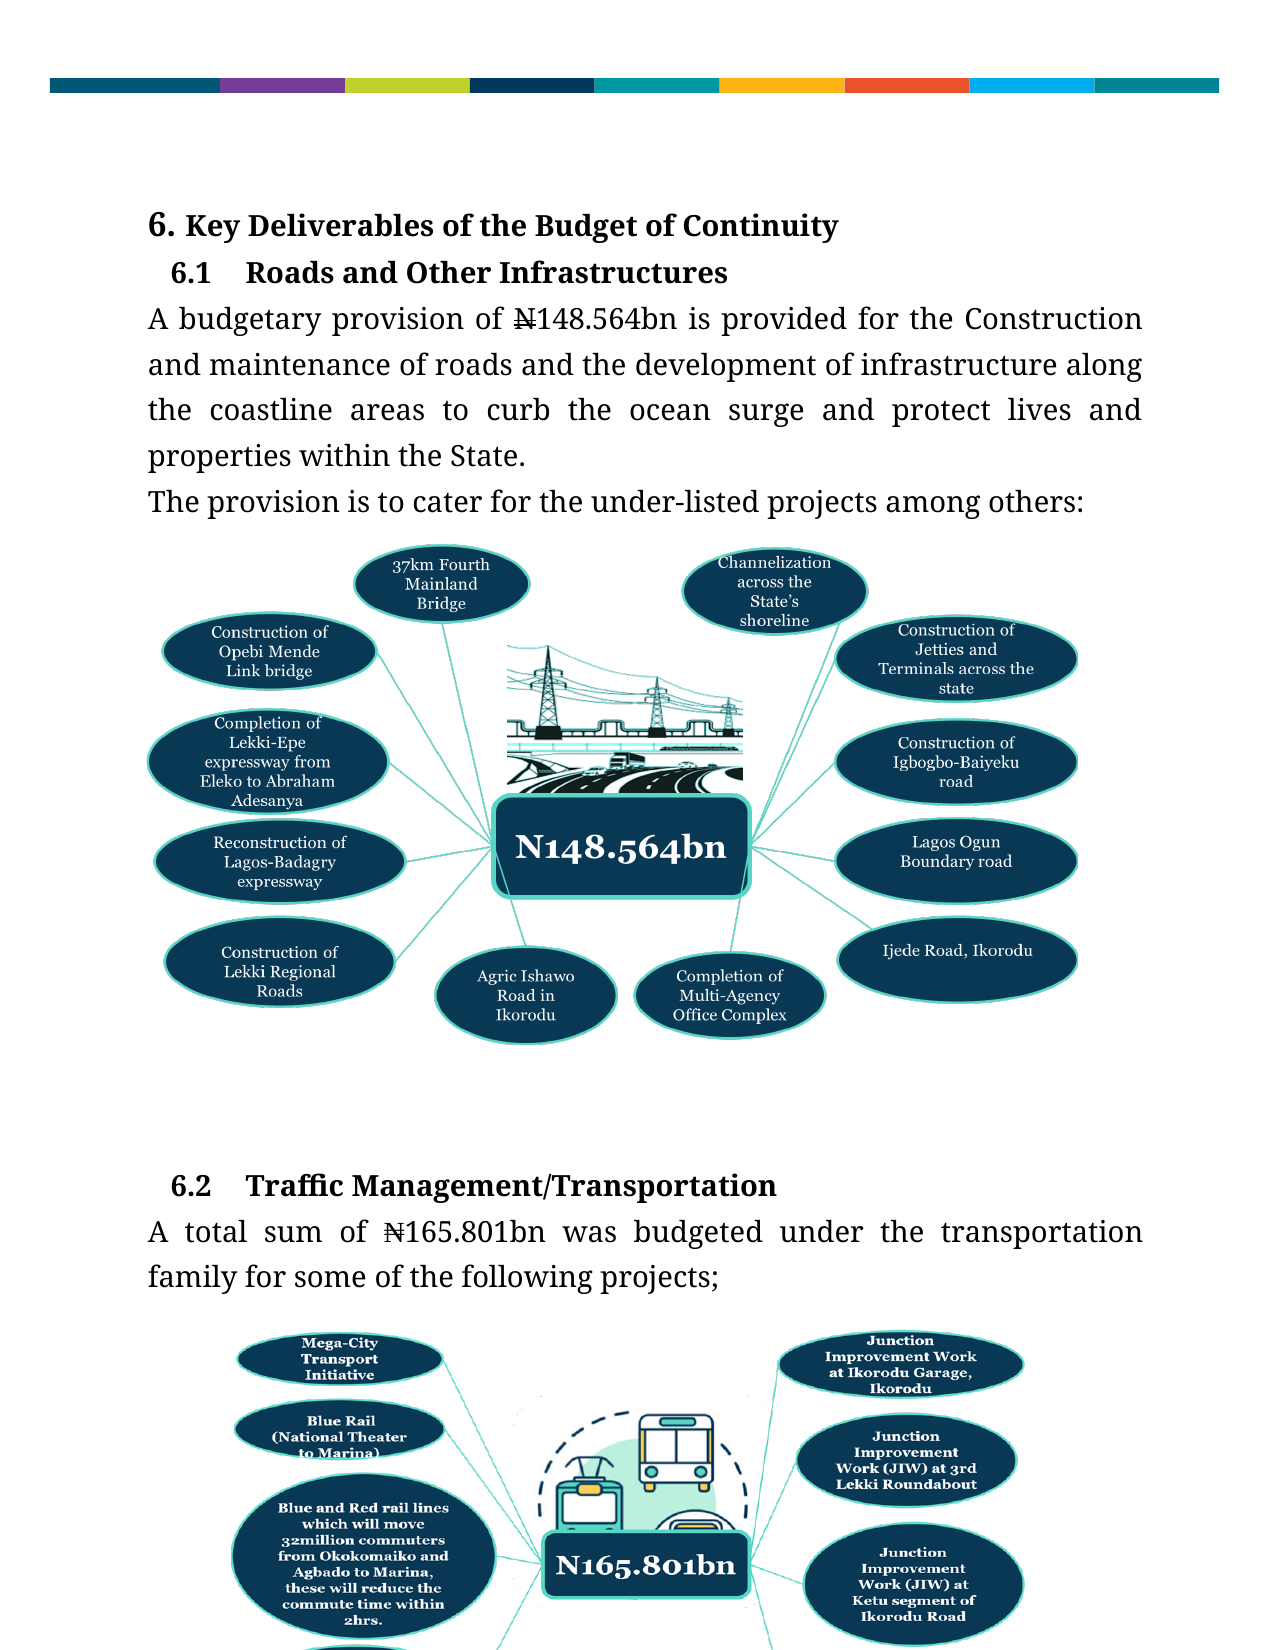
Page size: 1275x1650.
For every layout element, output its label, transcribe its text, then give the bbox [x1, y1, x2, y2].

picture [146, 544, 1078, 1045]
text A total sum of ₦165.801bn was budgeted under the transportation family for some of the following projects; [148, 1211, 1144, 1296]
picture [230, 1327, 1030, 1650]
list Traffic Management/Transportation [170, 1165, 1144, 1205]
list Roads and Other Infrastructures [170, 253, 1144, 292]
text A budgetary provision of N148.564bn is provided for the Construction and maintenance of roads and the development of infrastructure along the coastline areas to curb the ocean surge and protect lives and properties within the State. [148, 298, 1144, 475]
text The provision is to cater for the under-listed projects among others: [148, 481, 1144, 521]
list Key Deliverables of the Budget of Continuity [148, 201, 1144, 246]
